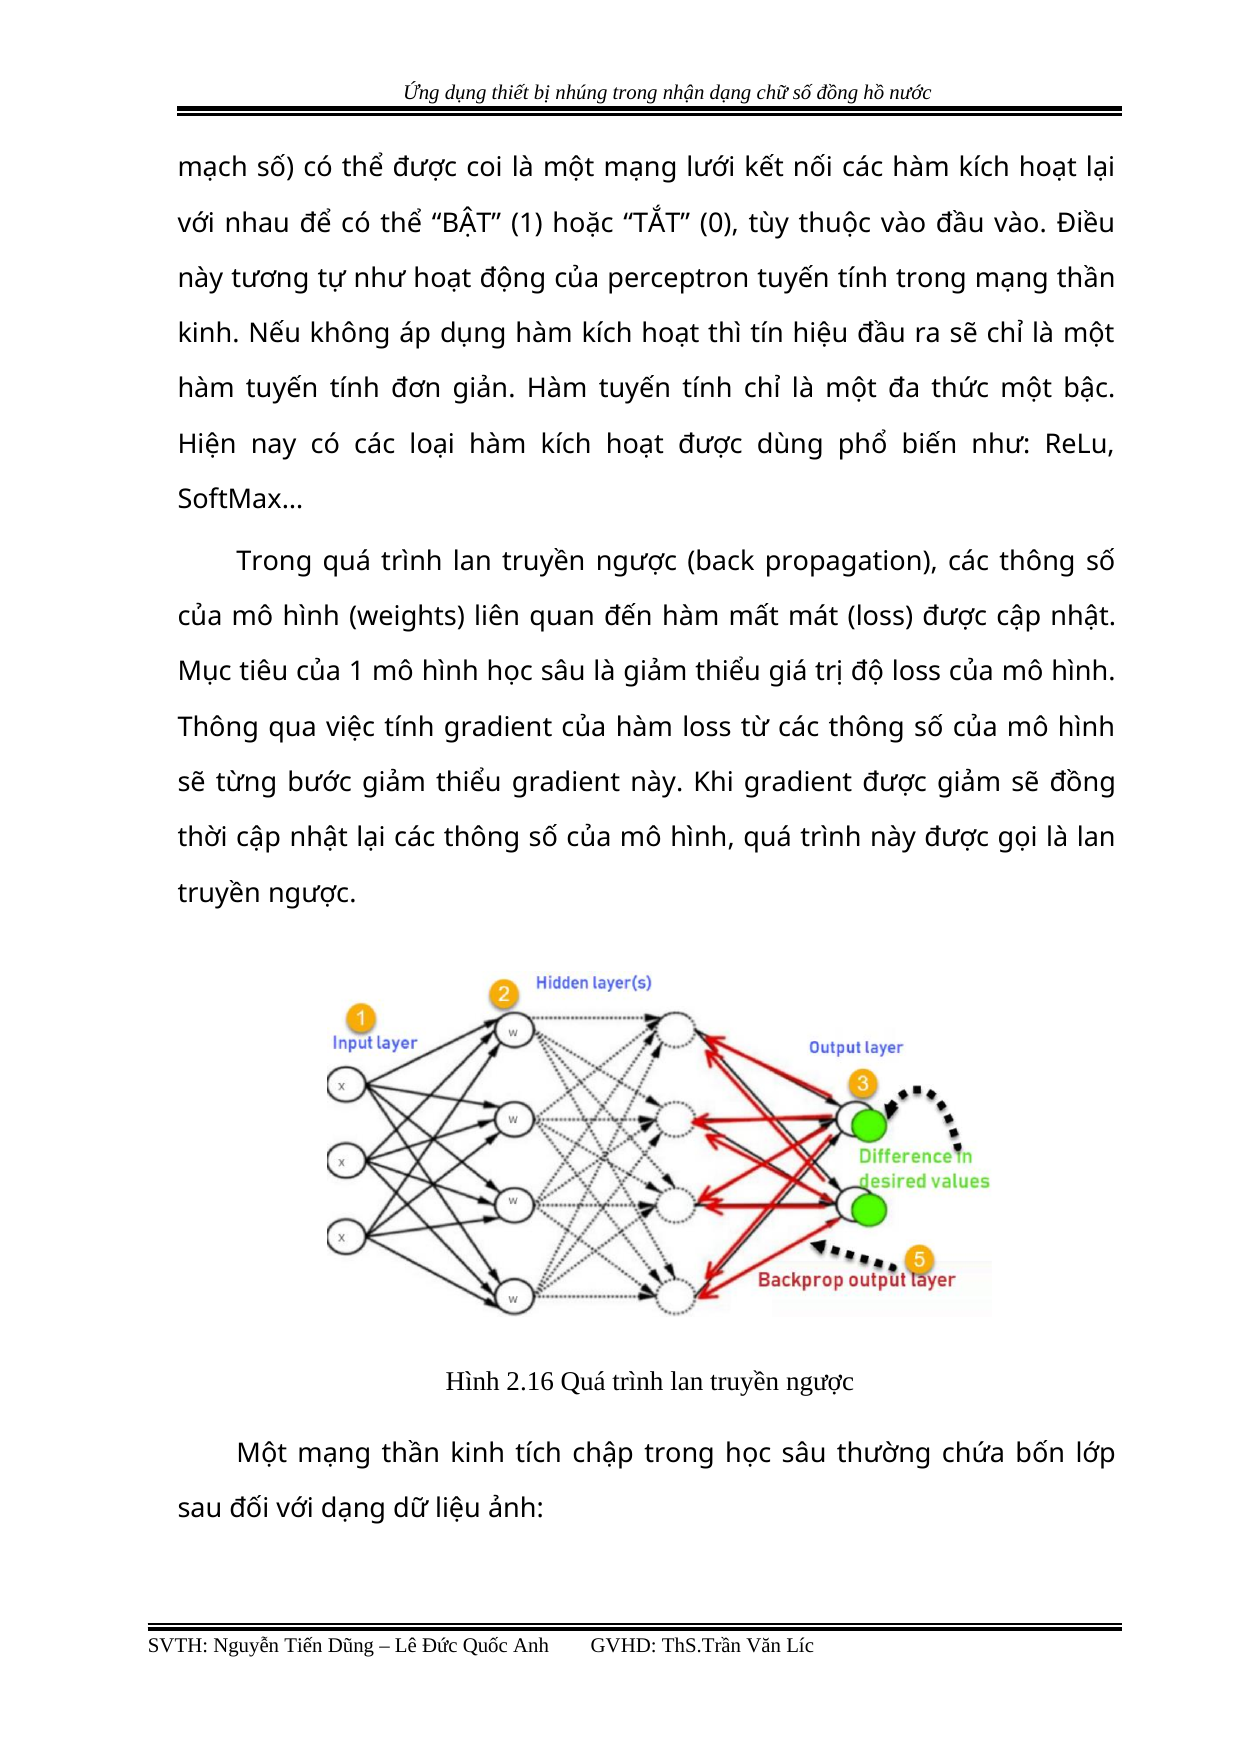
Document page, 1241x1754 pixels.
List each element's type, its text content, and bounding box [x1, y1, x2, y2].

text Trong quá trình lan truyền ngược (back propagation), các thông số của mô hình (weights) liên quan đến hàm mất mát (loss) được cập nhật. Mục tiêu của 1 mô hình học sâu là giảm thiểu giá trị độ loss của mô hình. Thông qua việc tính gradient của hàm loss từ các thông số của mô hình sẽ từng bước giảm thiểu gradient này. Khi gradient được giảm sẽ đồng thời cập nhật lại các thông số của mô hình, quá trình này được gọi là lan truyền ngược. [177, 541, 1117, 910]
picture [247, 934, 1047, 1344]
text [177, 148, 1117, 516]
text Một mạng thần kinh tích chập trong học sâu thường chứa bốn lớp sau đối với dạng dữ liệu ảnh: [177, 1433, 1117, 1525]
